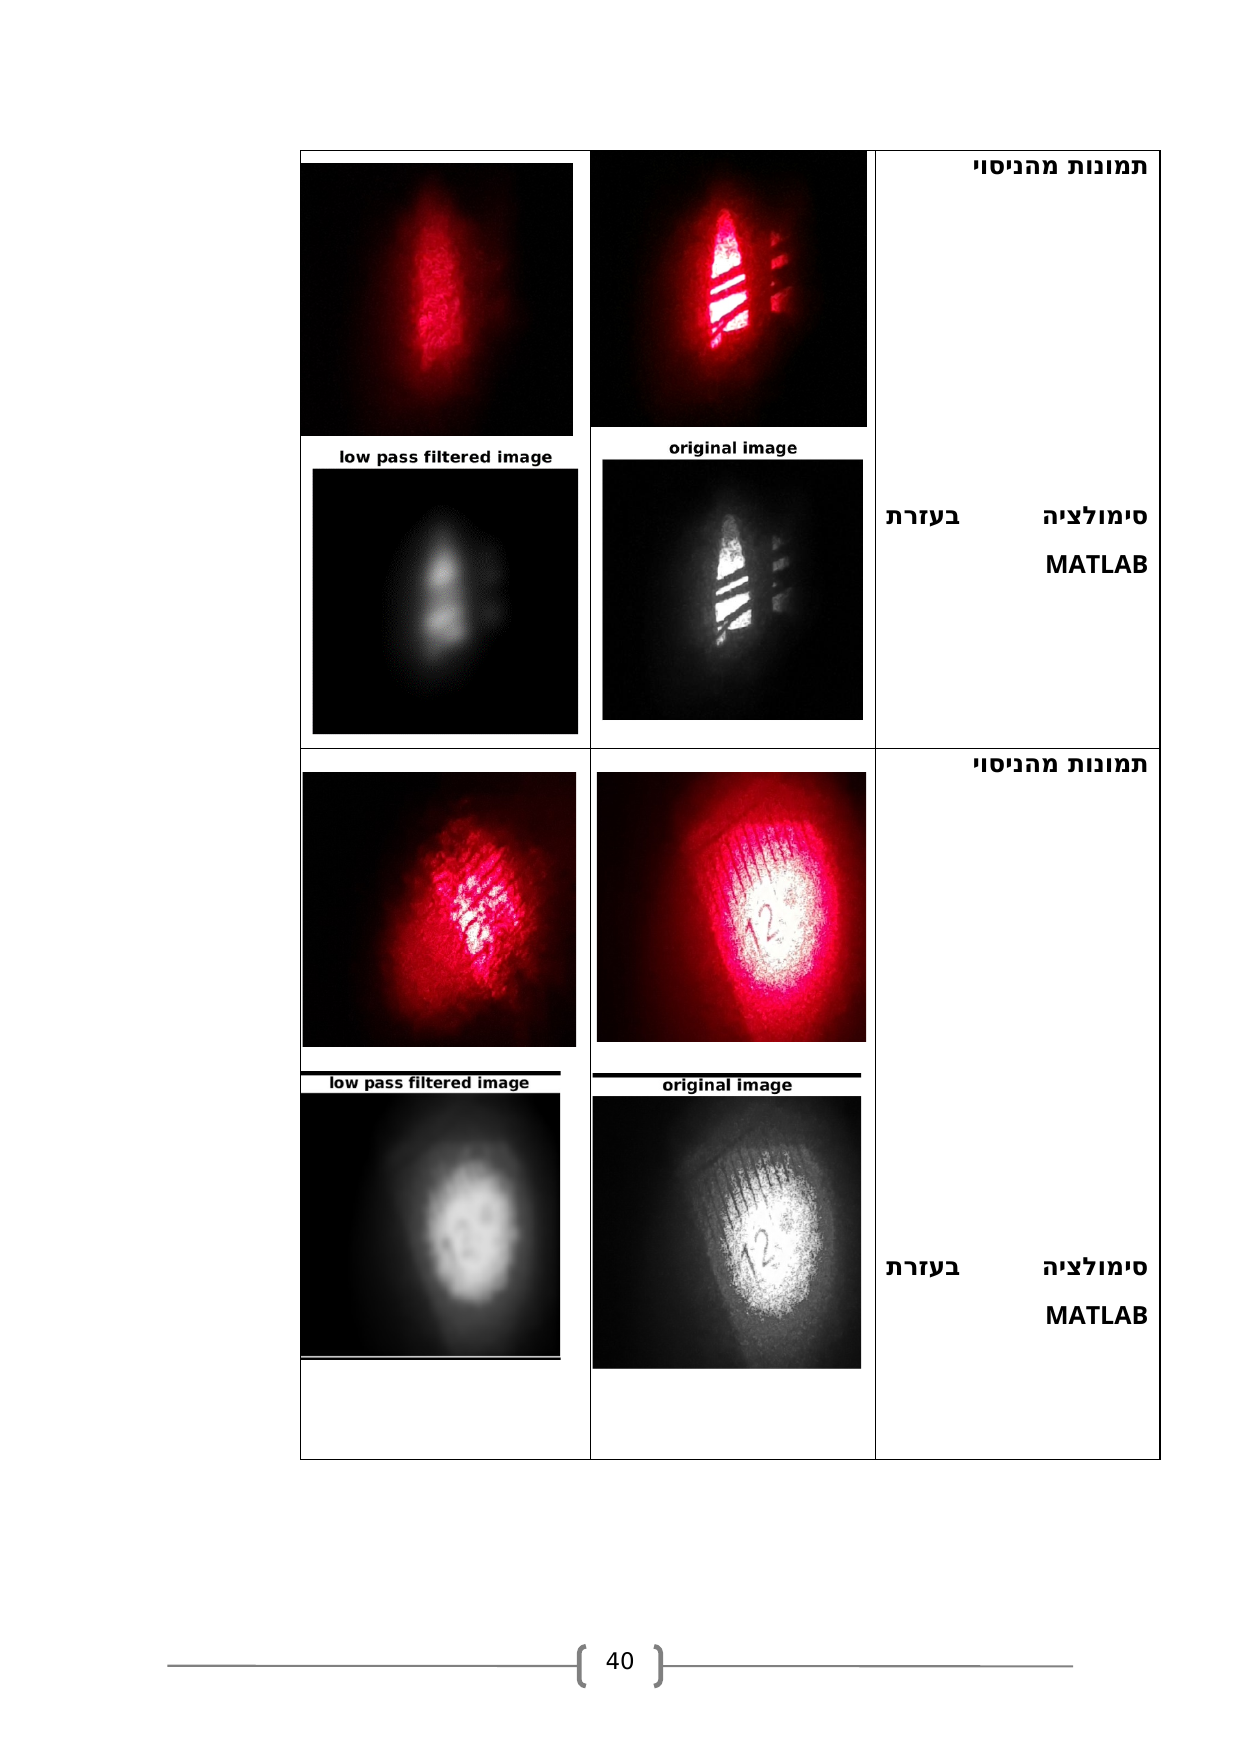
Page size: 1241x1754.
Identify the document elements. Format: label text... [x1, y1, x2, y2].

table_cell [591, 151, 875, 748]
picture [596, 772, 867, 1042]
table_cell [301, 749, 590, 1459]
table_cell [301, 151, 590, 748]
picture [592, 1073, 862, 1369]
picture [301, 1071, 561, 1360]
picture [302, 772, 577, 1047]
table_cell [591, 749, 875, 1459]
picture [311, 449, 579, 735]
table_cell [876, 749, 1159, 1459]
table_cell תמונות מהניסוי סימולציה בעזרת MATLAB [876, 151, 1159, 748]
picture [301, 163, 573, 436]
picture [601, 440, 864, 721]
picture [590, 151, 867, 427]
